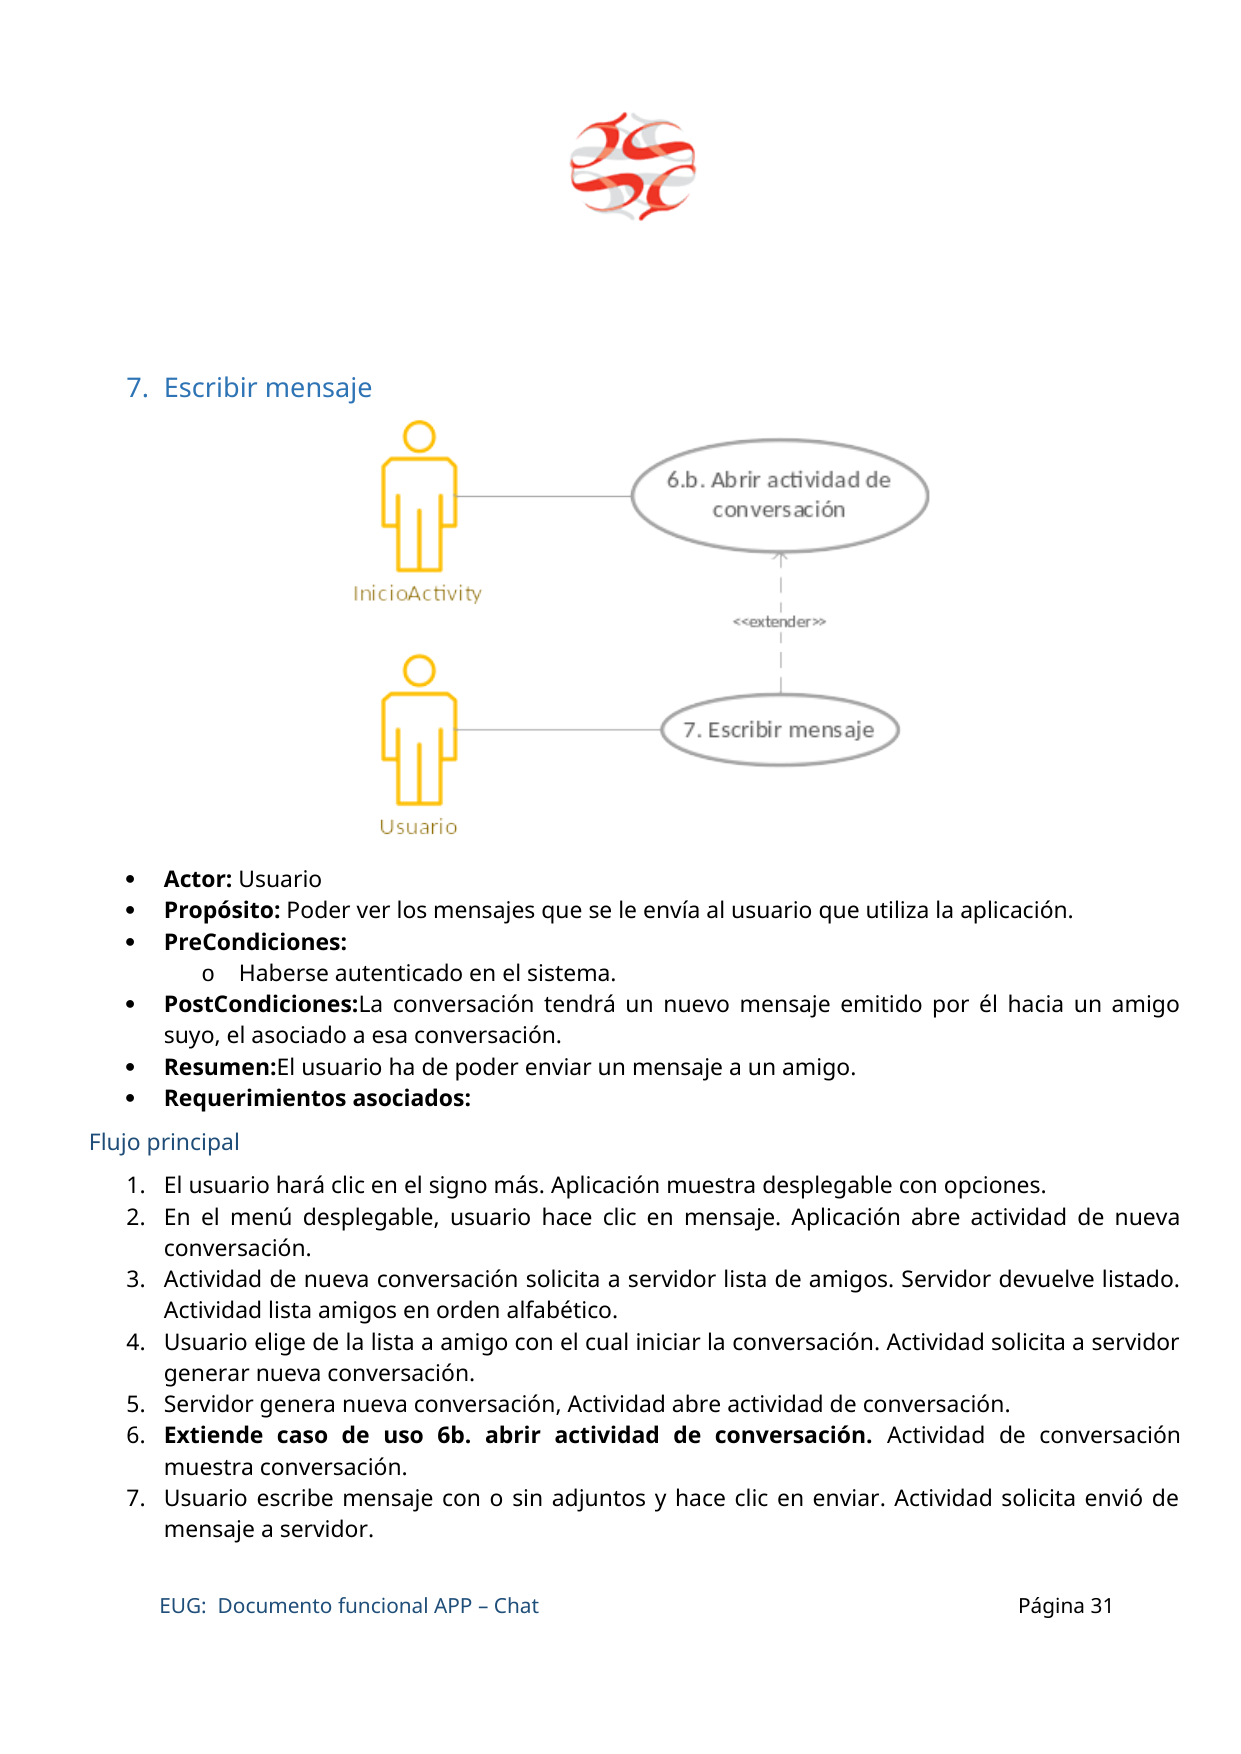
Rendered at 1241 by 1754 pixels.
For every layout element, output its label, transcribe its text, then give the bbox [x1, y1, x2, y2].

list Servidor genera nueva conversación, Actividad abre actividad de conversación. [126, 1388, 1181, 1419]
list Extiende caso de uso 6b. abrir actividad de conversación. Actividad de conversación muestra conversación. [126, 1419, 1181, 1482]
list Propósito: Poder ver los mensajes que se le envía al usuario que utiliza la aplicación. [126, 894, 1181, 925]
subtitle Flujo principal [89, 1126, 1181, 1157]
list Usuario elige de la lista a amigo con el cual iniciar la conversación. Actividad solicita a servidor generar nueva conversación. [126, 1326, 1181, 1388]
picture [559, 86, 711, 237]
list El usuario hará clic en el signo más. Aplicación muestra desplegable con opciones. [126, 1169, 1181, 1201]
list PreCondiciones: [126, 925, 1181, 957]
list Requerimientos asociados: [126, 1082, 1181, 1113]
list PostCondiciones:La conversación tendrá un nuevo mensaje emitido por él hacia un amigo suyo, el asociado a esa conversación. [126, 988, 1181, 1051]
list Actividad de nueva conversación solicita a servidor lista de amigos. Servidor devuelve listado. Actividad lista amigos en orden alfabético. [126, 1263, 1181, 1326]
list Haberse autenticado en el sistema. [201, 957, 1181, 988]
list Resumen:El usuario ha de poder enviar un mensaje a un amigo. [126, 1051, 1181, 1082]
list En el menú desplegable, usuario hace clic en mensaje. Aplicación abre actividad de nueva conversación. [126, 1201, 1181, 1263]
list Usuario escribe mensaje con o sin adjuntos y hace clic en enviar. Actividad solicita envió de mensaje a servidor. [126, 1482, 1181, 1544]
subtitle Escribir mensaje [126, 368, 1181, 405]
list Actor: Usuario [126, 863, 1181, 894]
